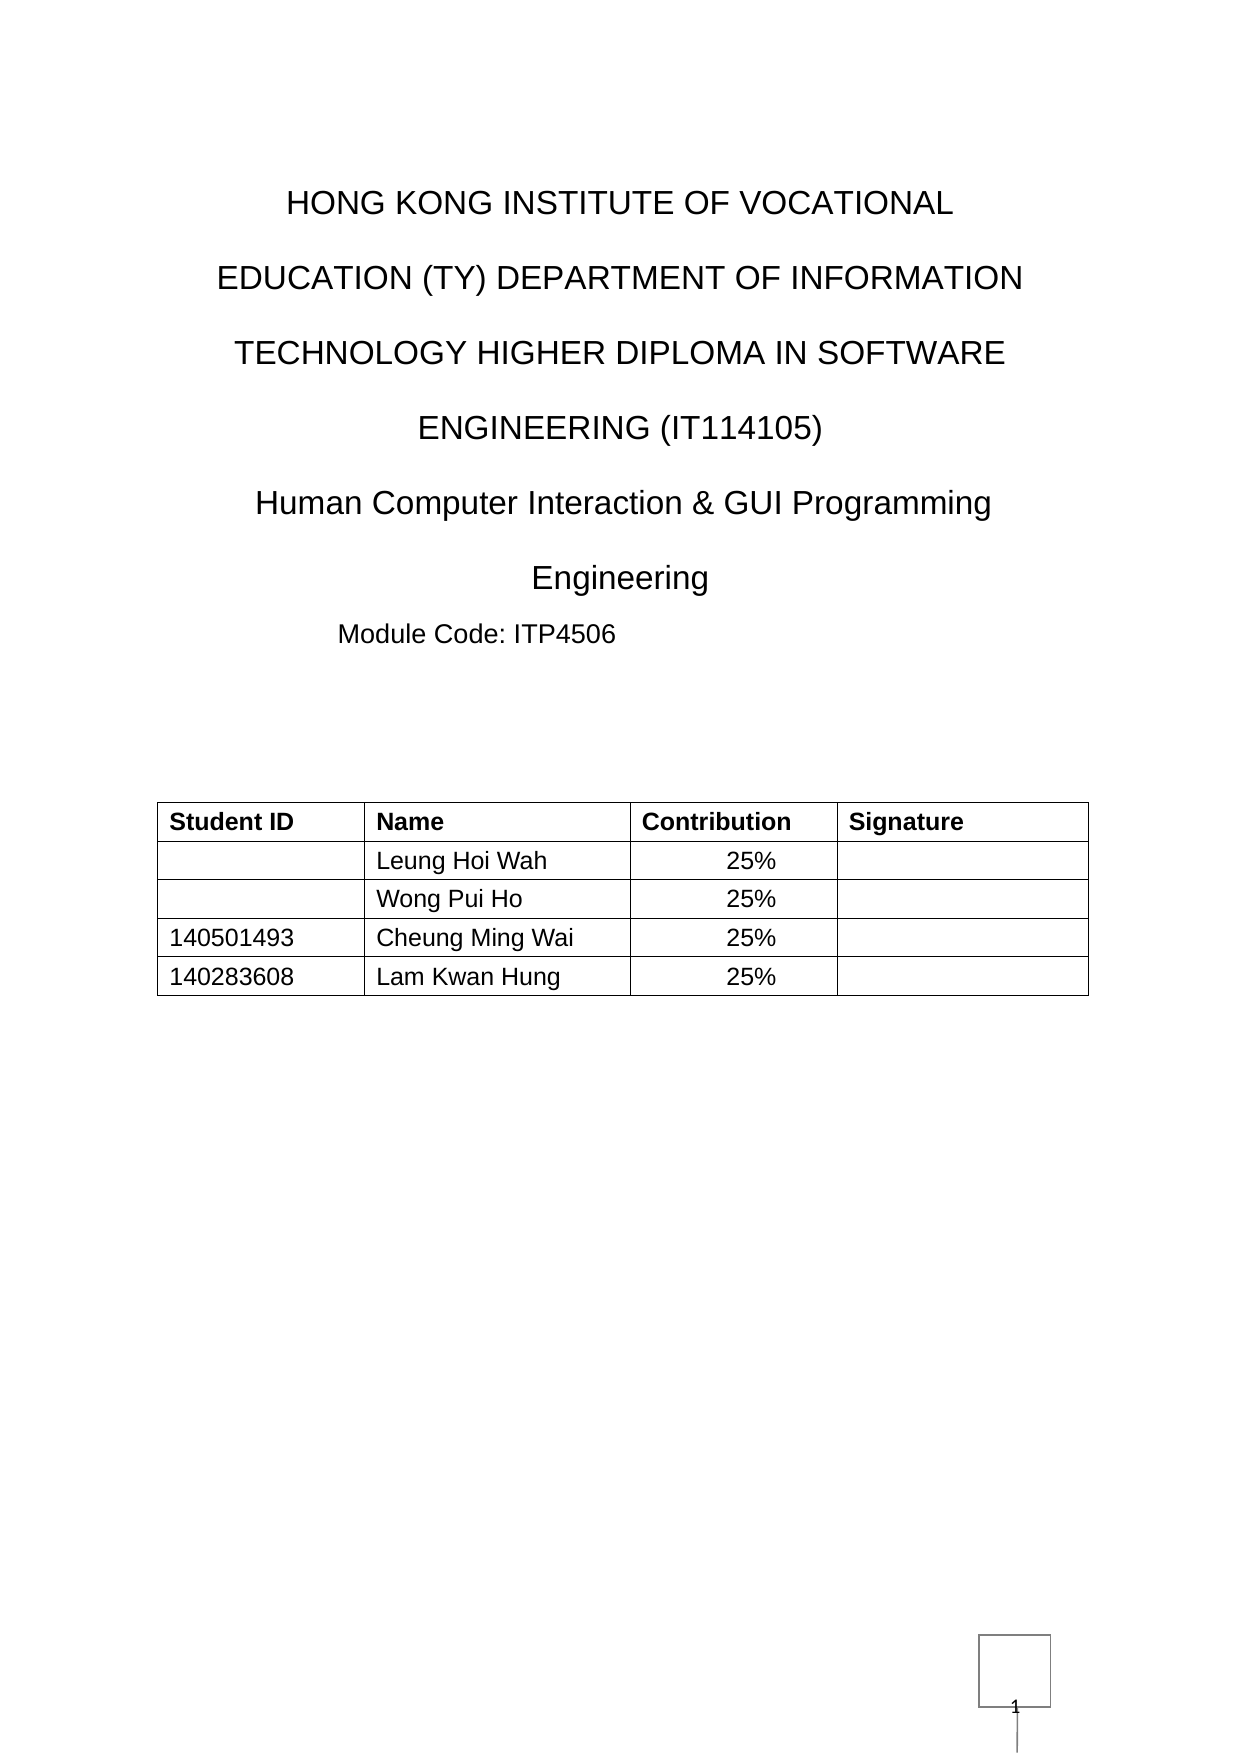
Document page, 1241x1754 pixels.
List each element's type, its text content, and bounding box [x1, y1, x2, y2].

table_cell 25% [631, 842, 837, 879]
table_cell [838, 842, 1088, 879]
table_header Contribution [631, 803, 837, 841]
table_cell Wong Pui Ho [365, 880, 630, 918]
table_header Student ID [158, 803, 364, 841]
table_cell 140501493 [158, 919, 364, 956]
table_cell [838, 957, 1088, 995]
table_cell 140283608 [158, 957, 364, 995]
table_cell 25% [631, 957, 837, 995]
text Module Code: ITP4506 [337, 614, 1053, 652]
table_cell [158, 842, 364, 879]
table_cell [838, 919, 1088, 956]
table_header Signature [838, 803, 1088, 841]
table_cell 25% [631, 880, 837, 918]
table_cell Leung Hoi Wah [365, 842, 630, 879]
table_cell [838, 880, 1088, 918]
text Human Computer Interaction & GUI Programming Engineering [187, 464, 1053, 614]
table_cell [158, 880, 364, 918]
text HONG KONG INSTITUTE OF VOCATIONAL EDUCATION (TY) DEPARTMENT OF INFORMATION TECHNOLOGY HIGHER DIPLOMA IN SOFTWARE ENGINEERING (IT114105) [187, 164, 1053, 464]
table_header Name [365, 803, 630, 841]
table_cell Lam Kwan Hung [365, 957, 630, 995]
table_cell Cheung Ming Wai [365, 919, 630, 956]
table_cell 25% [631, 919, 837, 956]
